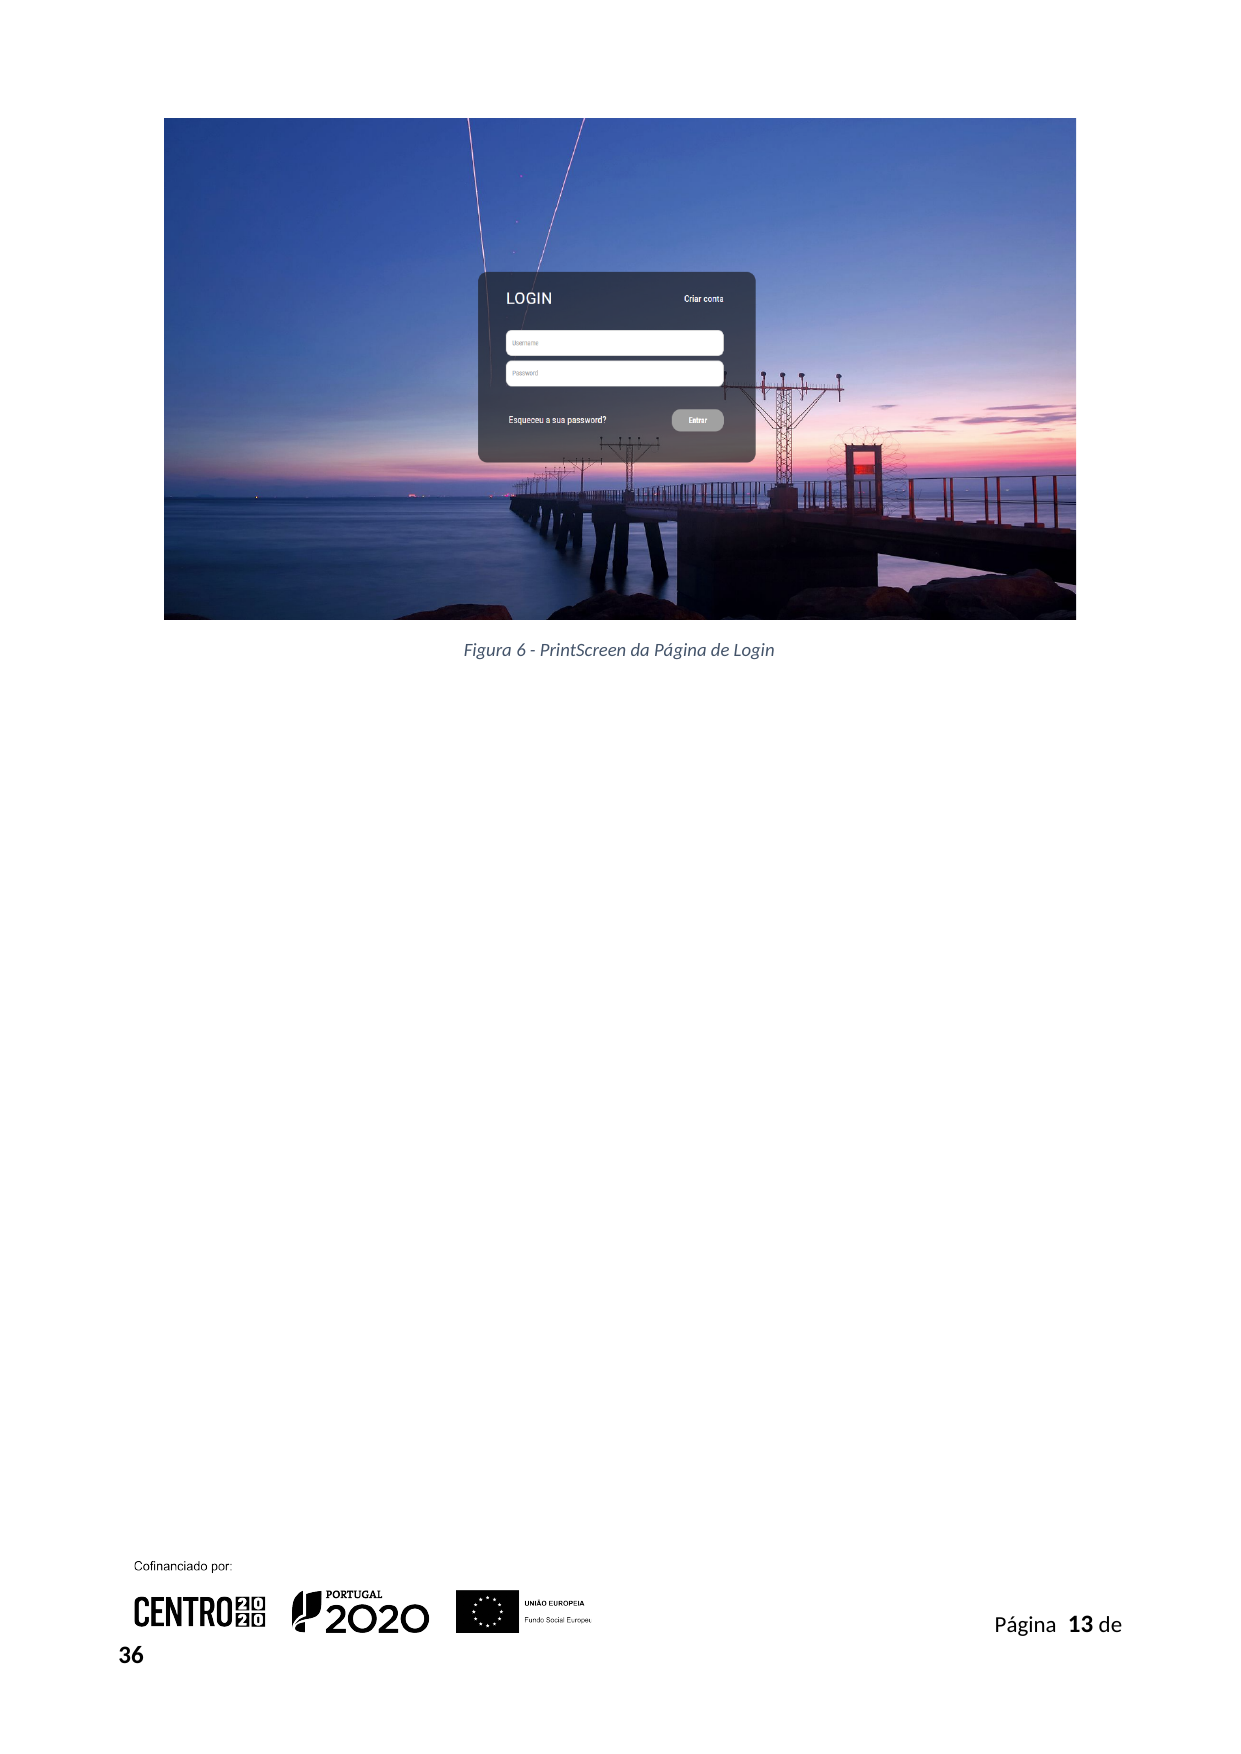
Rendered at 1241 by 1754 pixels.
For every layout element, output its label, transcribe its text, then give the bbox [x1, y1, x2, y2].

text Figura 6 - PrintScreen da Página de Login [118, 638, 1122, 661]
picture [134, 1561, 592, 1633]
picture [164, 118, 1077, 620]
